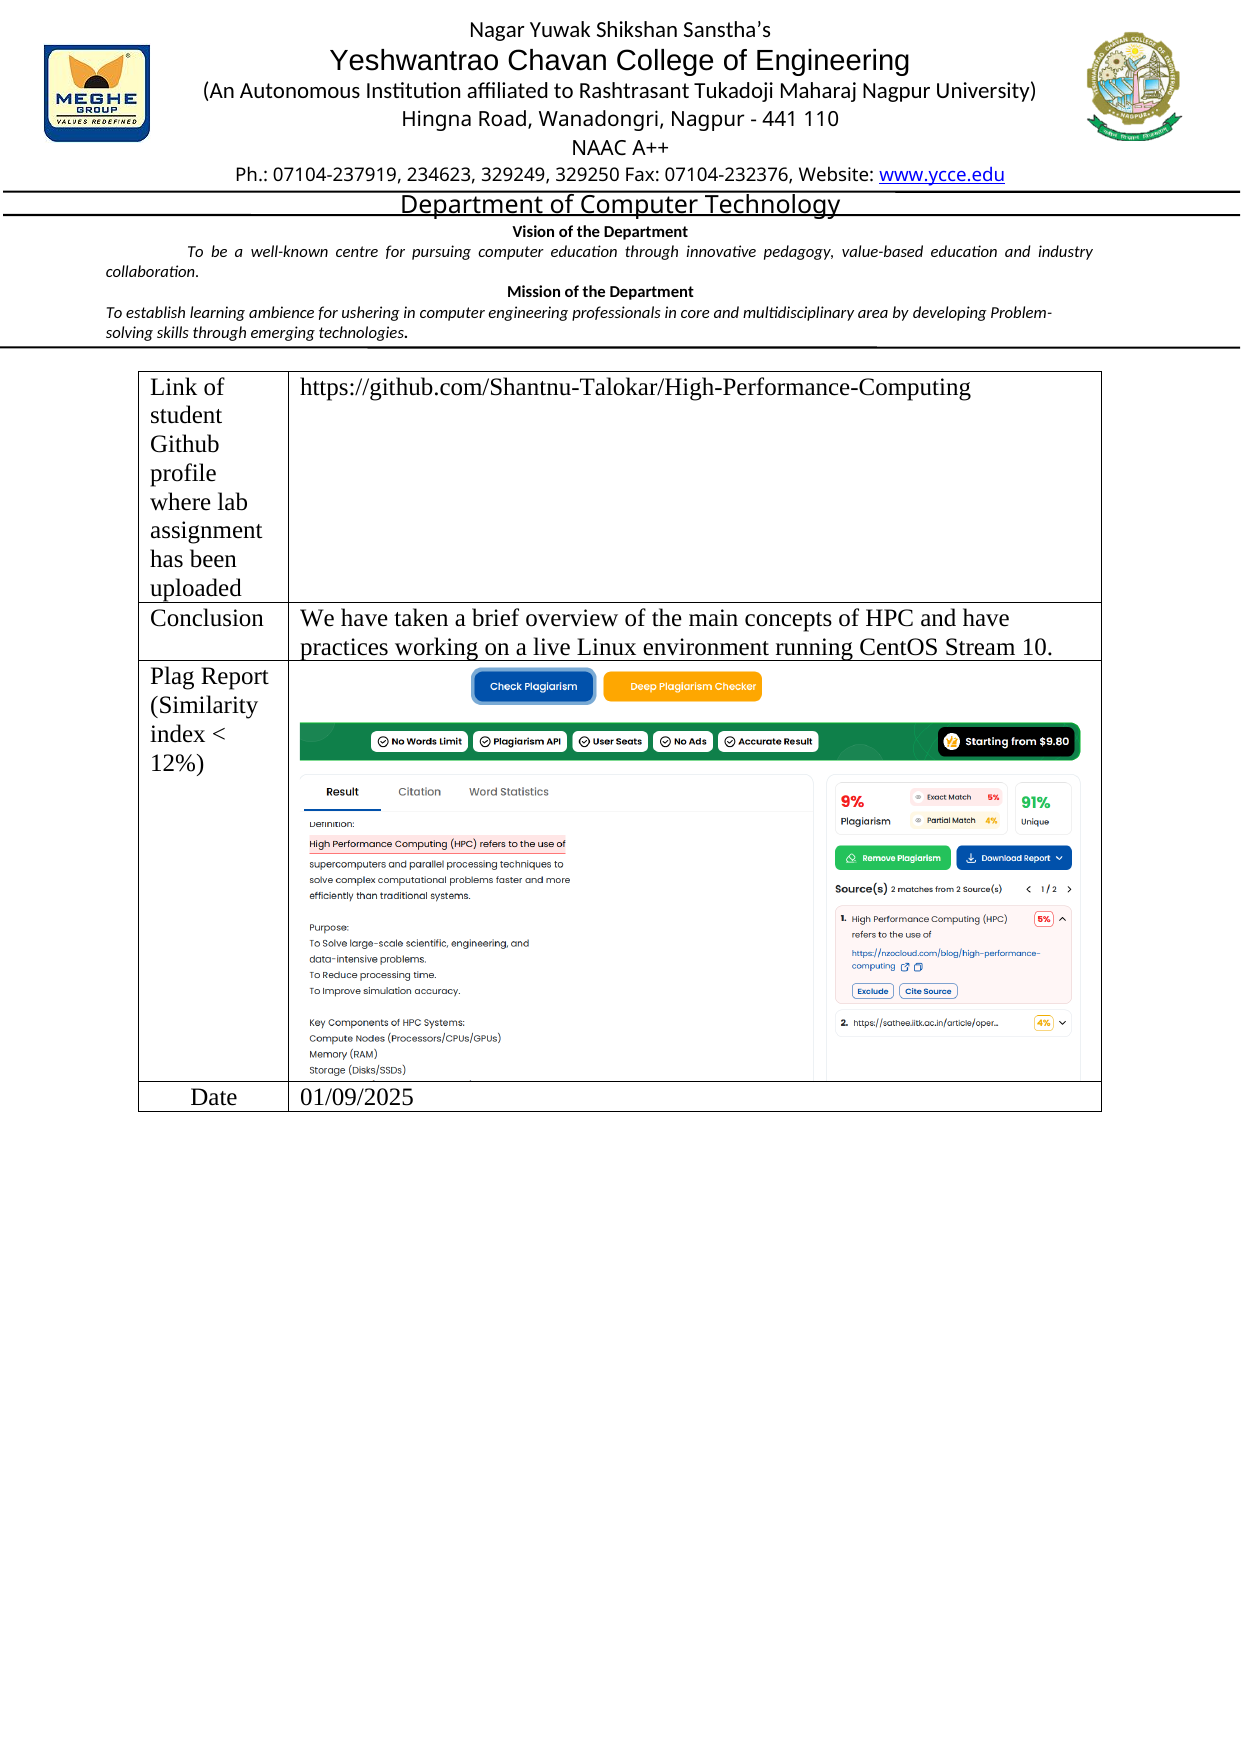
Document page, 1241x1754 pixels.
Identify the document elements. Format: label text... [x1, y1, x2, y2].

table_cell 01/09/2025 [289, 1082, 1101, 1111]
picture [43, 43, 151, 143]
table_cell Conclusion [139, 603, 288, 660]
table_cell [1095, 661, 1101, 1081]
table_cell Date [139, 1082, 288, 1111]
table_cell Plag Report (Similarity index < 12%) [139, 661, 288, 1081]
table_cell [289, 661, 299, 1081]
table_cell Link of student Github profile where lab assignment has been uploaded [139, 372, 288, 602]
picture [299, 661, 1095, 1081]
picture [1074, 29, 1195, 143]
table_cell https://github.com/Shantnu-Talokar/High-Performance-Computing [289, 372, 1101, 602]
table_cell We have taken a brief overview of the main concepts of HPC and have practices working on a live Linux environment running CentOS Stream 10. [289, 603, 1101, 660]
